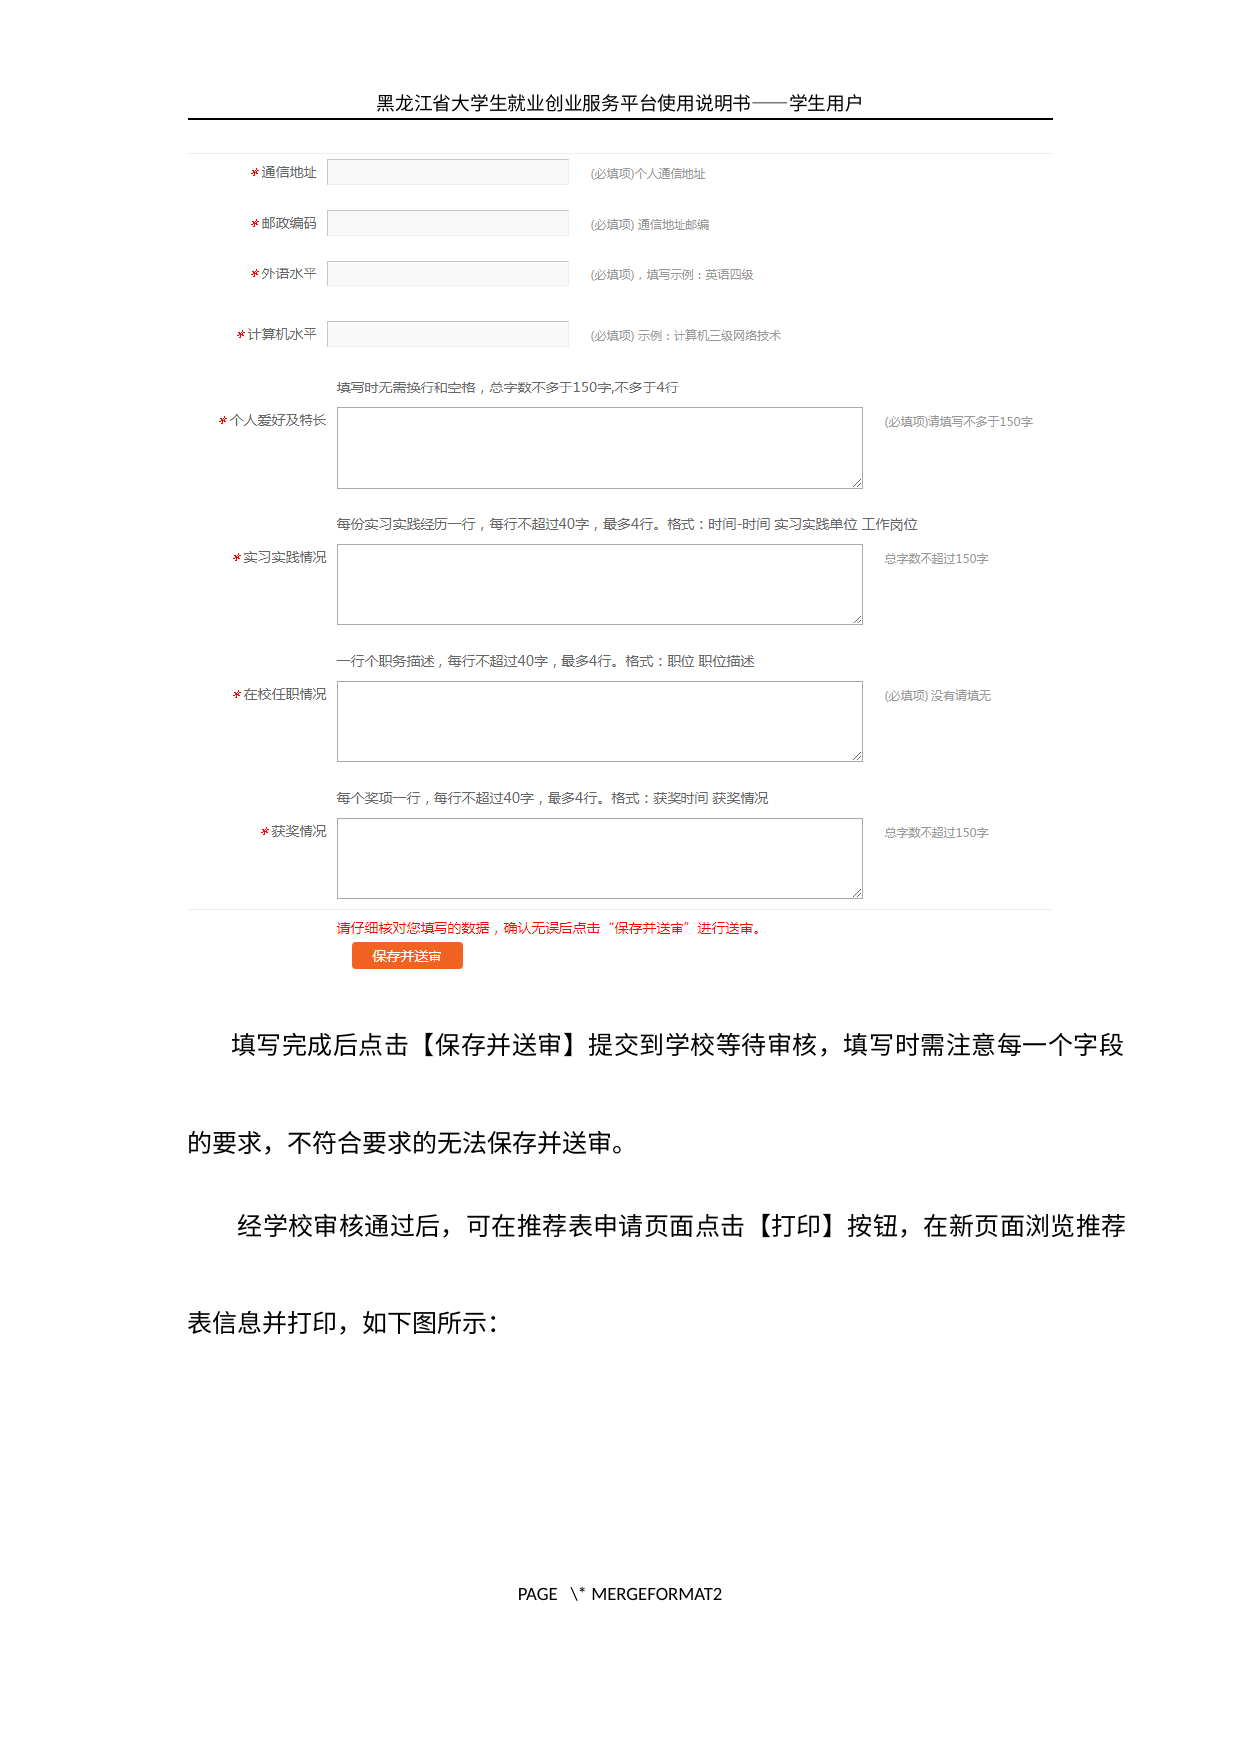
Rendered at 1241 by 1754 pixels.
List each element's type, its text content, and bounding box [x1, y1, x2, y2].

picture [187, 151, 1053, 976]
text 经学校审核通过后，可在推荐表申请页面点击【打印】按钮，在新页面浏览推荐表信息并打印，如下图所示： [187, 1192, 1127, 1354]
text 填写完成后点击【保存并送审】提交到学校等待审核，填写时需注意每一个字段的要求，不符合要求的无法保存并送审。 [187, 1011, 1127, 1174]
